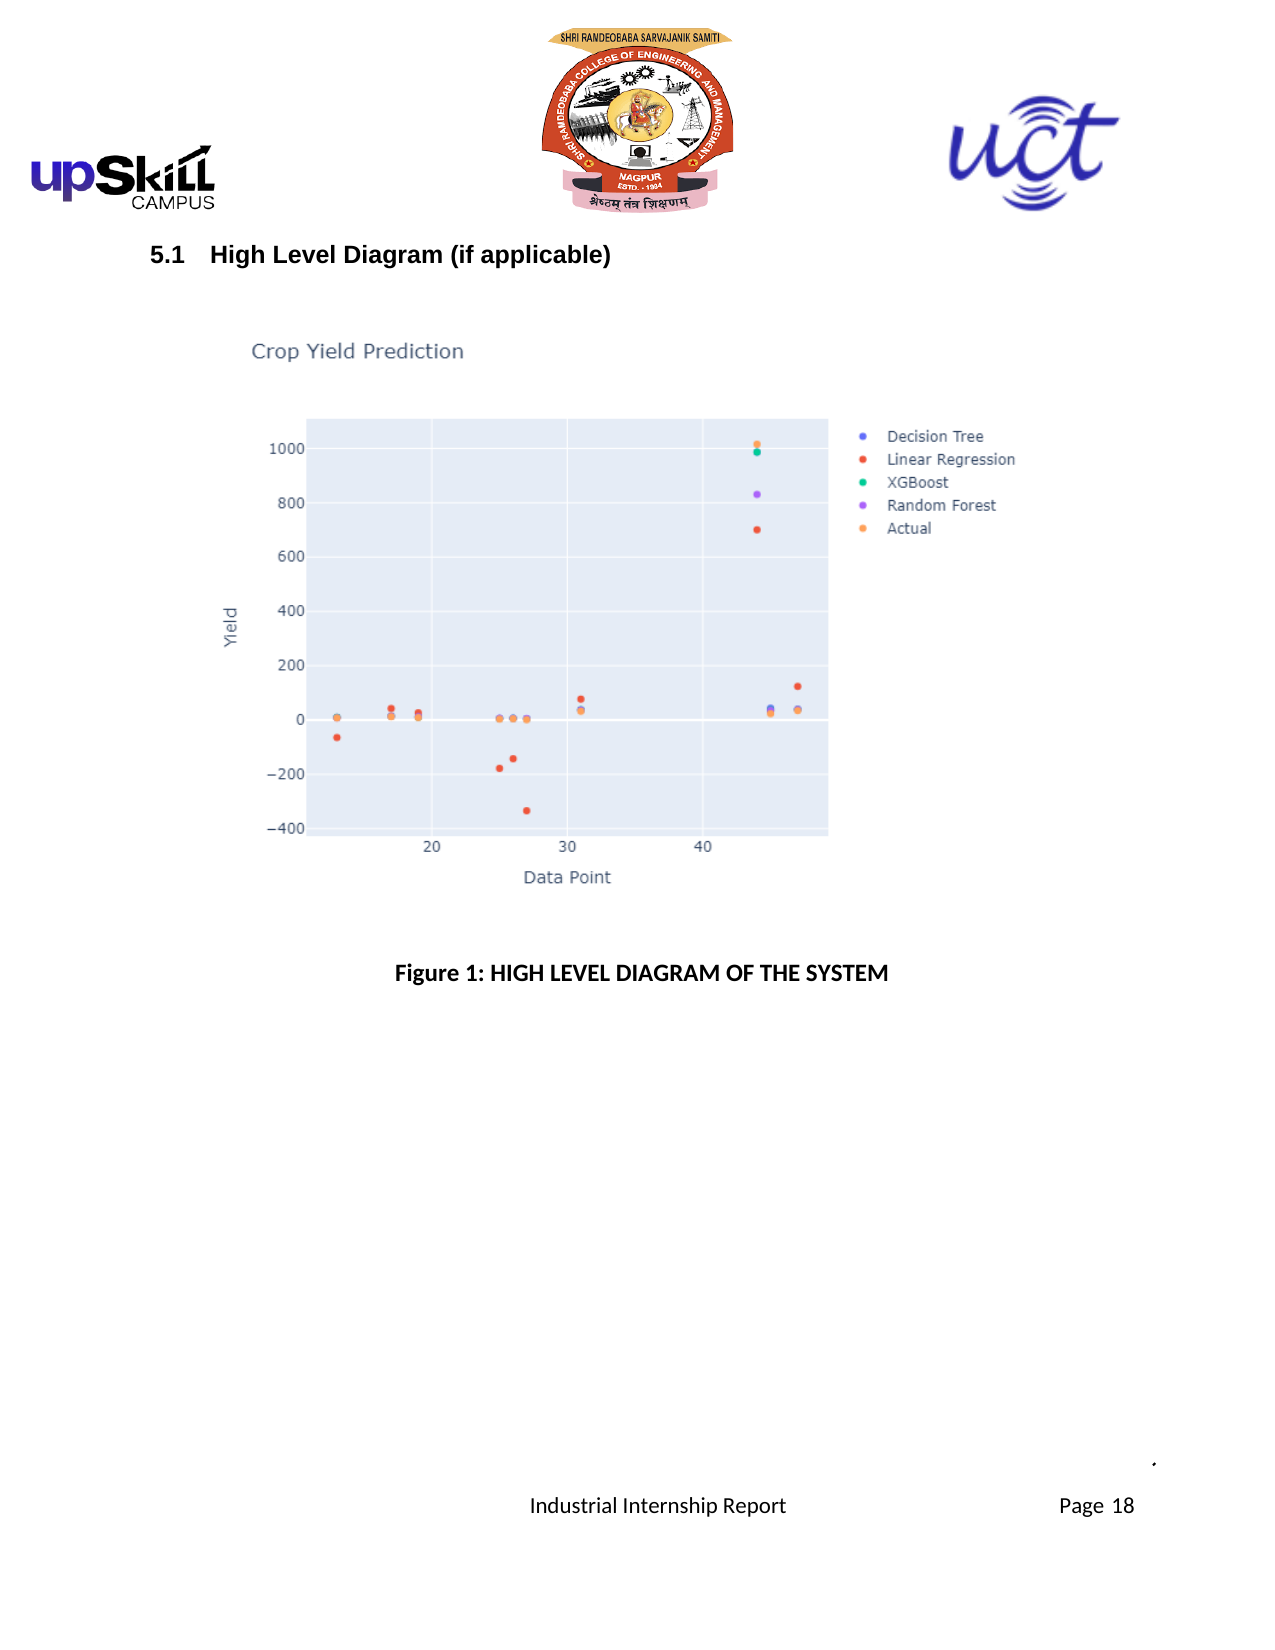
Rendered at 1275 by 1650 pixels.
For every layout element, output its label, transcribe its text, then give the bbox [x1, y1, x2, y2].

picture [210, 298, 1037, 933]
text Figure 1: HIGH LEVEL DIAGRAM OF THE SYSTEM [150, 957, 1134, 988]
picture [946, 86, 1125, 213]
picture [541, 28, 734, 213]
subtitle High Level Diagram (if applicable) [150, 241, 1134, 269]
picture [0, 132, 246, 213]
